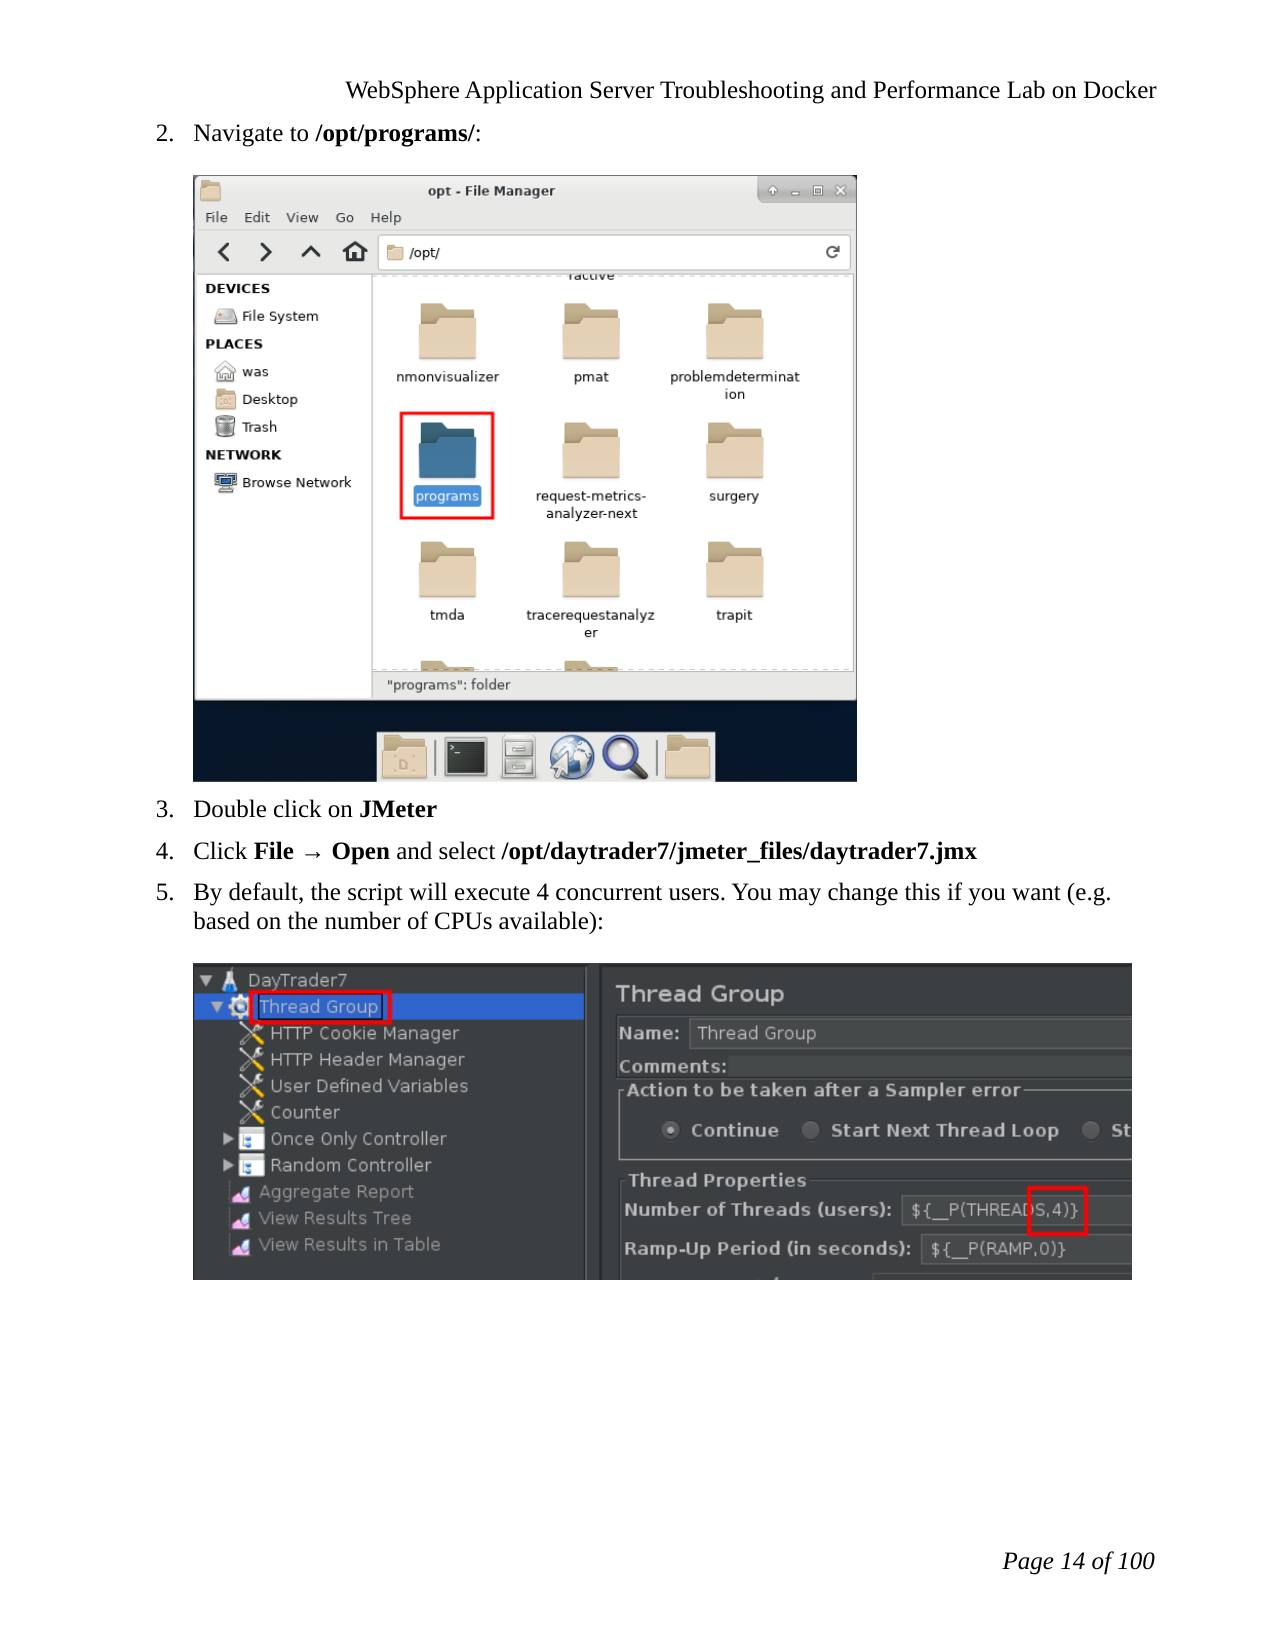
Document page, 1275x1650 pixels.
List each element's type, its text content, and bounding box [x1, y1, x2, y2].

picture [193, 175, 857, 782]
list Double click on JMeter [156, 794, 1157, 823]
picture [193, 963, 1132, 1280]
list Click File → Open and select /opt/daytrader7/jmeter_files/daytrader7.jmx [156, 836, 1157, 864]
